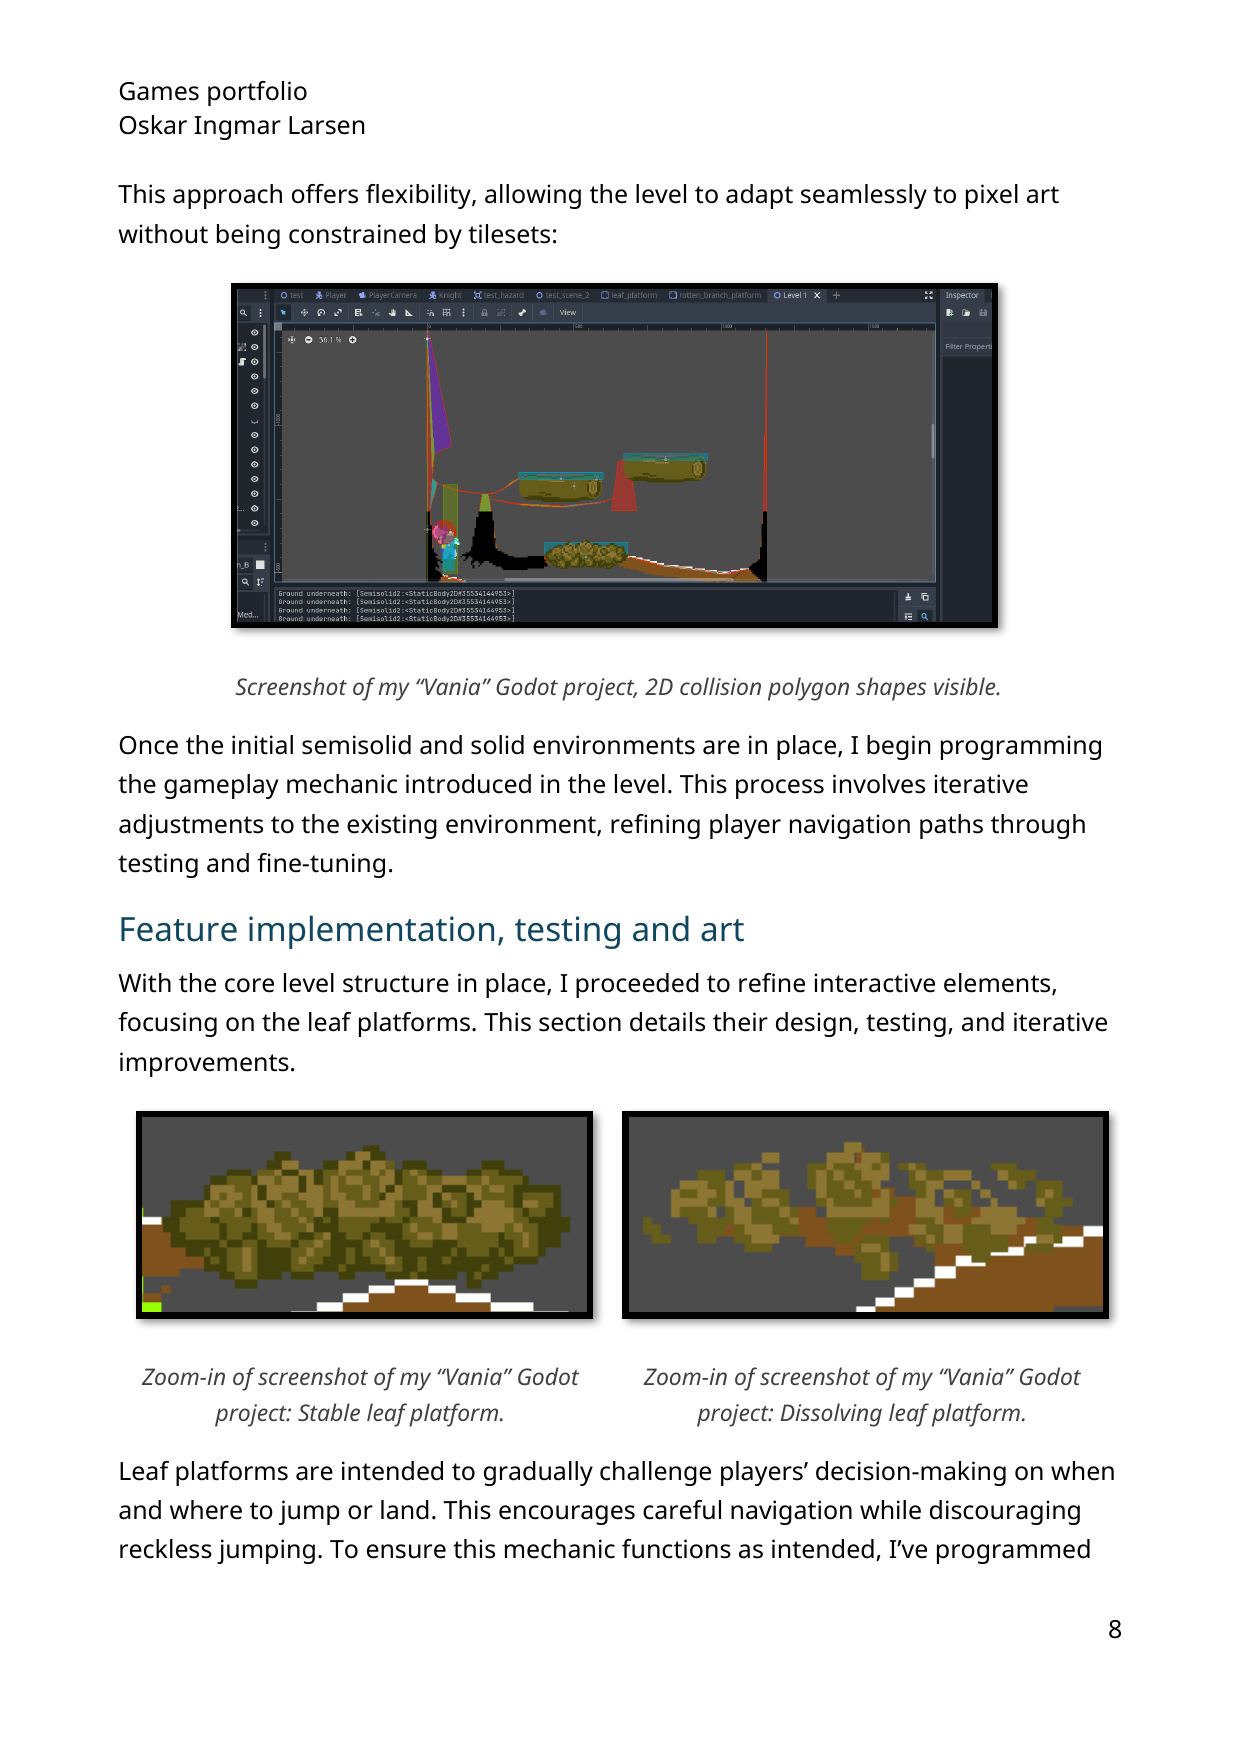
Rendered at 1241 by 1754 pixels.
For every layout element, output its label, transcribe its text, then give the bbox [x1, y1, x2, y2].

text With the core level structure in place, I proceeded to refine interactive elements, focusing on the leaf platforms. This section details their design, testing, and iterative improvements. [118, 966, 1122, 1078]
subtitle Feature implementation, testing and art [118, 905, 1122, 951]
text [118, 1453, 1122, 1566]
table_cell Zoom-in of screenshot of my “Vania” Godot project: Dissolving leaf platform. [605, 1361, 1122, 1453]
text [118, 177, 1122, 250]
table_header [118, 1104, 605, 1361]
table_cell Zoom-in of screenshot of my “Vania” Godot project: Stable leaf platform. [118, 1361, 605, 1453]
table_header [605, 1104, 1122, 1361]
picture [142, 1117, 587, 1312]
text Once the initial semisolid and solid environments are in place, I begin programming the gameplay mechanic introduced in the level. This process involves iterative adjustments to the existing environment, refining player navigation paths through testing and fine-tuning. [118, 728, 1122, 879]
text Screenshot of my “Vania” Godot project, 2D collision polygon shapes visible. [118, 671, 1122, 702]
picture [629, 1117, 1103, 1312]
picture [237, 289, 992, 622]
